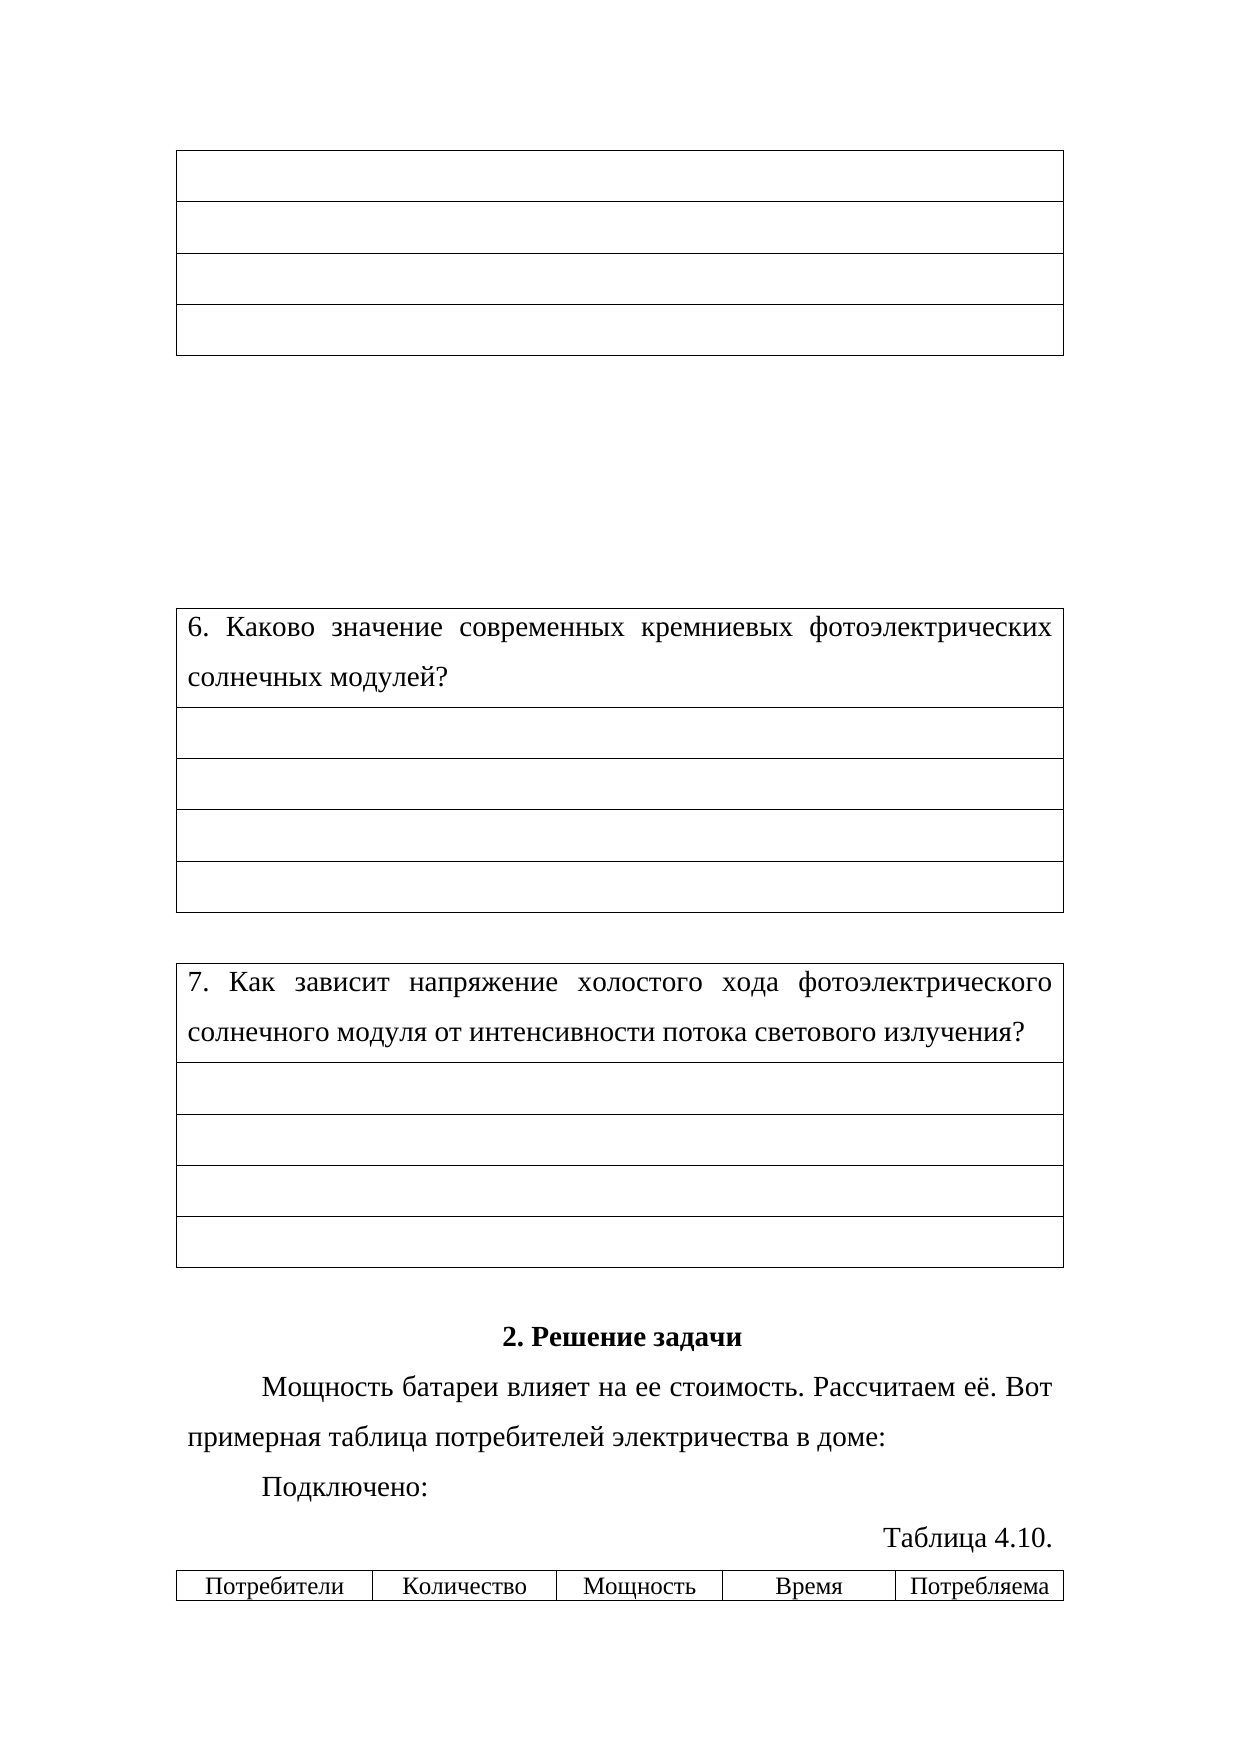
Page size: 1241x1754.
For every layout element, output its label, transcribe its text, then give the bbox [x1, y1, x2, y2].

table_cell [177, 1166, 1063, 1216]
table_header 7. Как зависит напряжение холостого хода фотоэлектрического солнечного модуля от интенсивности потока светового излучения? [177, 964, 1063, 1062]
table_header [896, 1571, 1063, 1600]
text Мощность батареи влияет на ее стоимость. Рассчитаем её. Вот примерная таблица потребителей электричества в доме: [187, 1369, 1053, 1453]
text 2. Решение задачи [187, 1319, 1057, 1352]
table_header Количество [373, 1571, 556, 1600]
table_cell [177, 1115, 1063, 1165]
table_header Потребители [177, 1571, 372, 1600]
table_header 6. Каково значение современных кремниевых фотоэлектрических солнечных модулей? [177, 609, 1063, 707]
table_header Мощность Вт/ч [557, 1571, 722, 1600]
table_cell [177, 1063, 1063, 1113]
table_cell [177, 254, 1063, 304]
text Подключено: [187, 1469, 1053, 1503]
table_cell [177, 305, 1063, 355]
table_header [723, 1571, 895, 1600]
table_cell [177, 810, 1063, 861]
text Таблица 4.10. [187, 1520, 1053, 1553]
table_cell [177, 151, 1063, 201]
table_cell [177, 862, 1063, 912]
table_cell [177, 1217, 1063, 1267]
table_cell [177, 202, 1063, 252]
table_cell [177, 759, 1063, 809]
table_cell [177, 708, 1063, 758]
